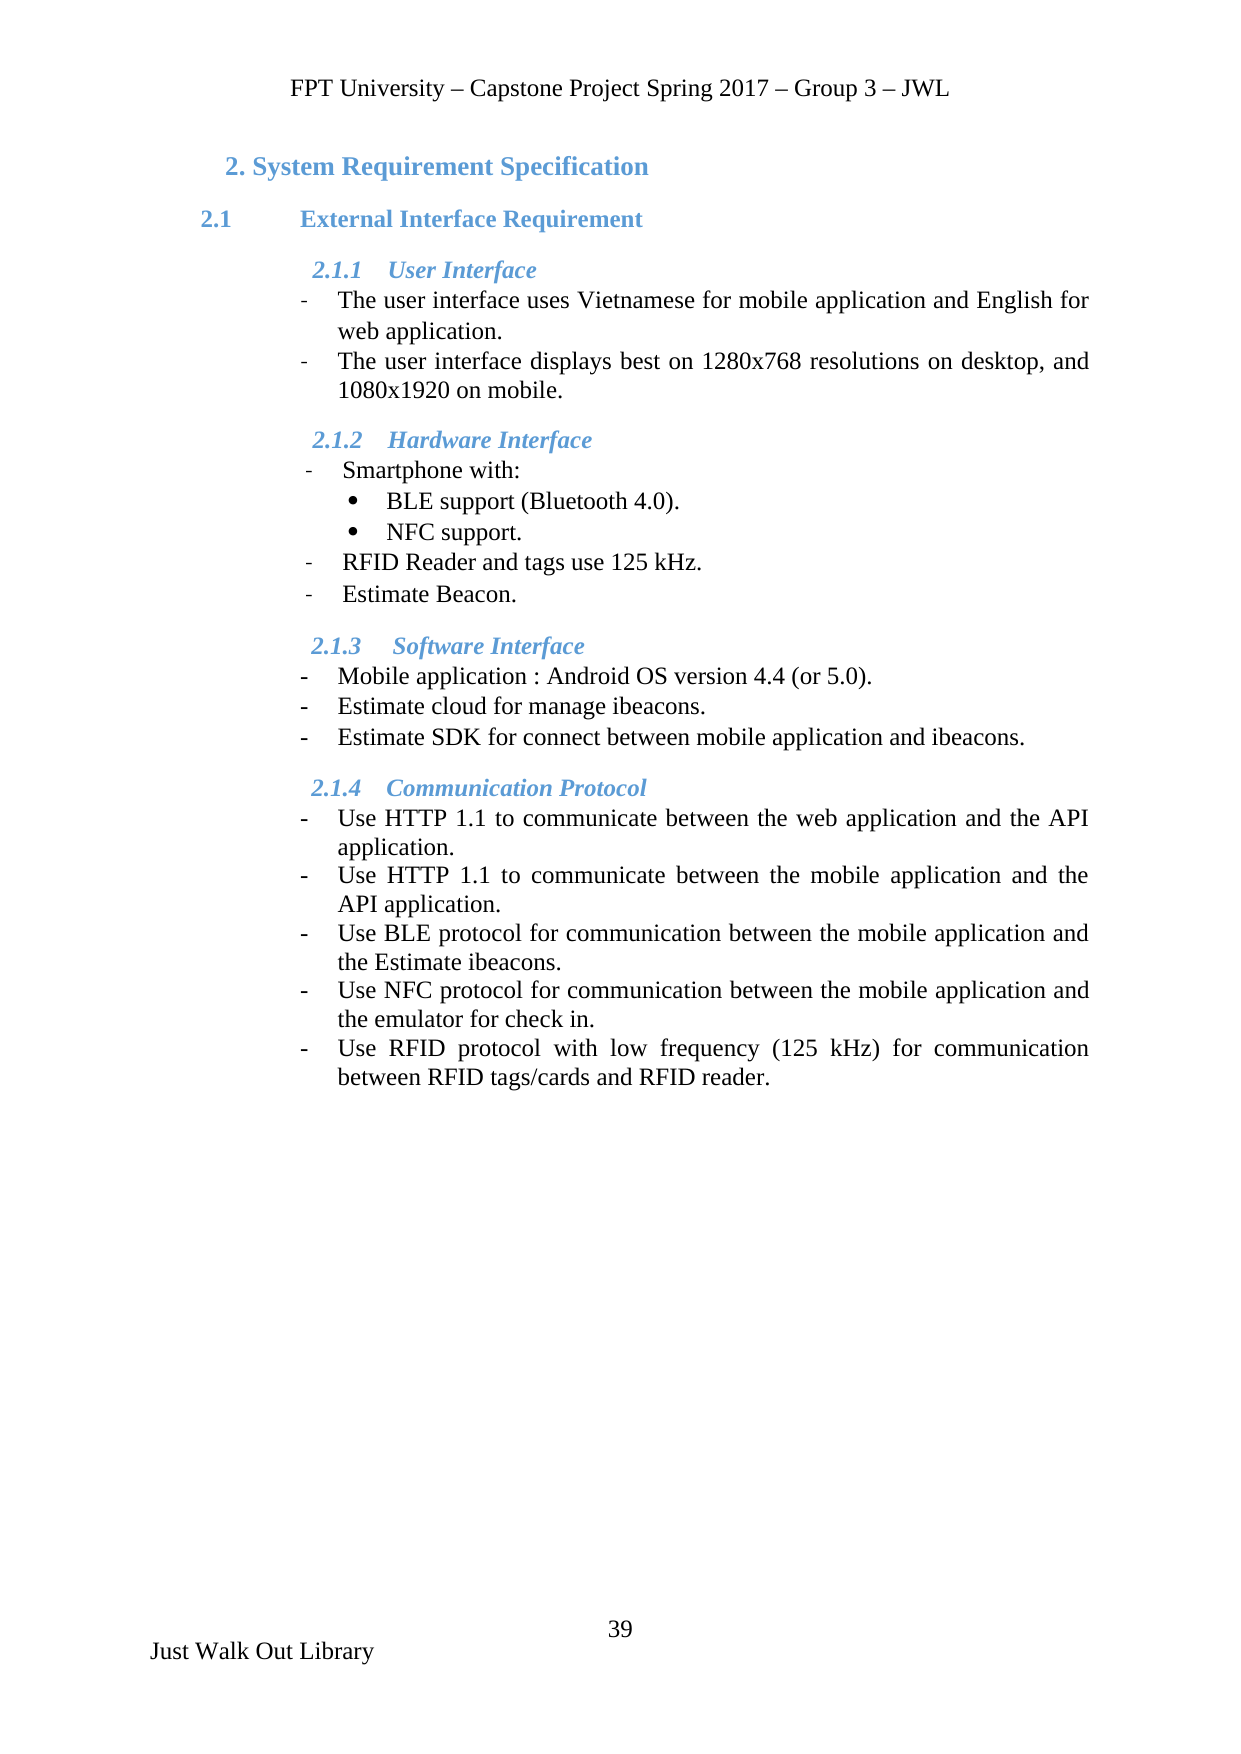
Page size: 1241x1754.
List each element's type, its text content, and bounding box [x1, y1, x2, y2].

list The user interface uses Vietnamese for mobile application and English for web application. [300, 285, 1090, 344]
list Use HTTP 1.1 to communicate between the web application and the API application. [300, 803, 1090, 861]
list Estimate SDK for connect between mobile application and ibeacons. [300, 722, 1090, 751]
list RFID Reader and tags use 125 kHz. [304, 547, 1090, 577]
list Mobile application : Android OS version 4.4 (or 5.0). [300, 661, 1090, 690]
subtitle Communication Protocol [311, 773, 1090, 802]
subtitle System Requirement Specification [225, 150, 1090, 181]
subtitle External Interface Requirement [150, 204, 1090, 232]
list Use BLE protocol for communication between the mobile application and the Estimate ibeacons. [300, 918, 1090, 976]
list Use NFC protocol for communication between the mobile application and the emulator for check in. [300, 976, 1090, 1033]
list Use HTTP 1.1 to communicate between the mobile application and the API application. [300, 861, 1090, 918]
subtitle Hardware Interface [312, 425, 1090, 454]
list Estimate cloud for manage ibeacons. [300, 691, 1090, 720]
list The user interface displays best on 1280x768 resolutions on desktop, and 1080x1920 on mobile. [300, 346, 1090, 404]
subtitle User Interface [312, 255, 1090, 283]
list Smartphone with: [304, 455, 1090, 485]
list Use RFID protocol with low frequency (125 kHz) for communication between RFID tags/cards and RFID reader. [300, 1033, 1090, 1091]
list NFC support. [349, 517, 1090, 546]
list Estimate Beacon. [304, 579, 1090, 608]
list BLE support (Bluetooth 4.0). [349, 486, 1090, 515]
subtitle Software Interface [311, 631, 1090, 659]
